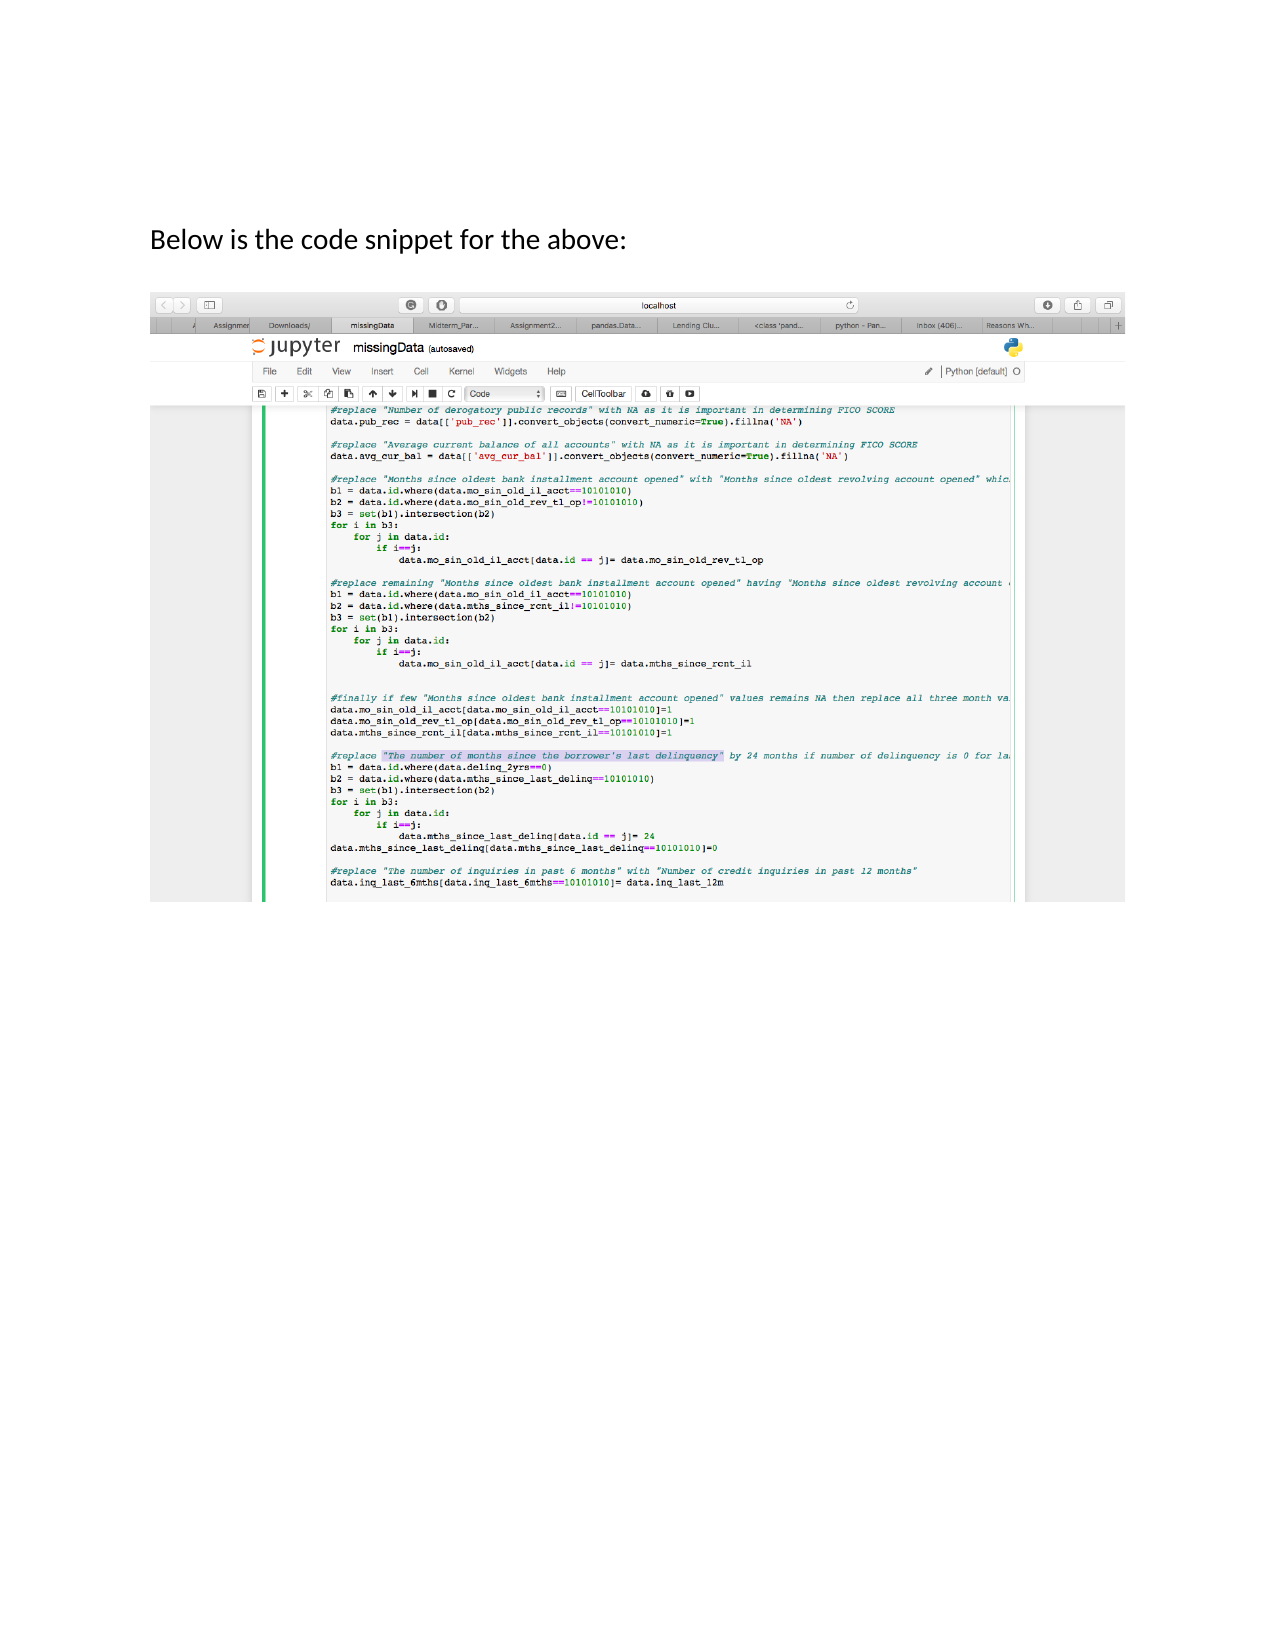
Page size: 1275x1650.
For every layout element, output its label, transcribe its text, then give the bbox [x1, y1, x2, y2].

picture [150, 292, 1125, 902]
text Below is the code snippet for the above: [150, 221, 1125, 257]
